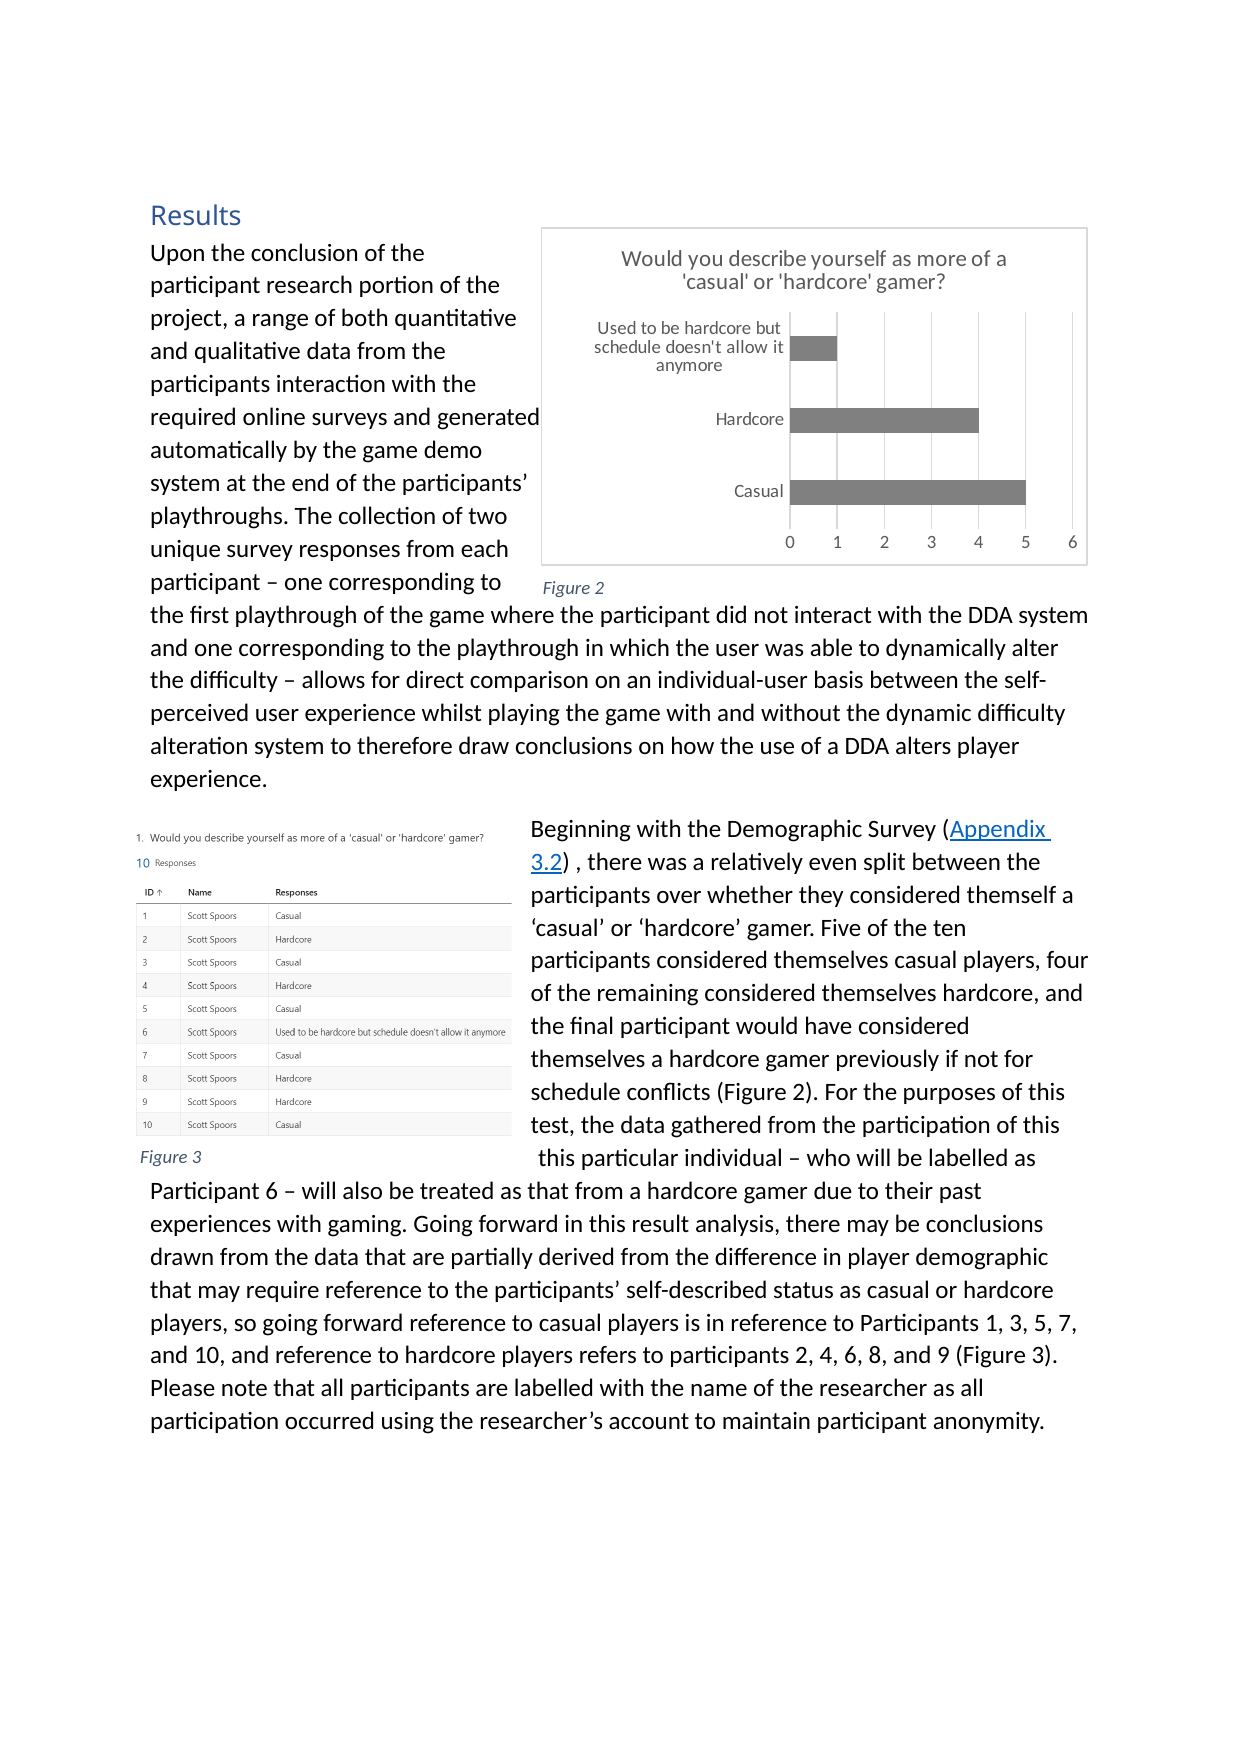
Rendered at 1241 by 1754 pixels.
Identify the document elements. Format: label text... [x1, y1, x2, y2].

subtitle Results [150, 197, 1090, 234]
text Beginning with the Demographic Survey (Appendix 3.2) , there was a relatively even split between the participants over whether they considered themself a ‘casual’ or ‘hardcore’ gamer. Five of the ten participants considered themselves casual players, four of the remaining considered themselves hardcore, and the final participant would have considered themselves a hardcore gamer previously if not for schedule conflicts (Figure 2). For the purposes of this test, the data gathered from the participation of this this particular individual – who will be labelled as Participant 6 – will also be treated as that from a hardcore gamer due to their past experiences with gaming. Going forward in this result analysis, there may be conclusions drawn from the data that are partially derived from the difference in player demographic that may require reference to the participants’ self-described status as casual or hardcore players, so going forward reference to casual players is in reference to Participants 1, 3, 5, 7, and 10, and reference to hardcore players refers to participants 2, 4, 6, 8, and 9 (Figure 3). Please note that all participants are labelled with the name of the researcher as all participation occurred using the researcher’s account to maintain participant anonymity. [150, 813, 1090, 1436]
picture [132, 828, 512, 1136]
text Upon the conclusion of the participant research portion of the project, a range of both quantitative and qualitative data from the participants interaction with the required online surveys and generated automatically by the game demo system at the end of the participants’ playthroughs. The collection of two unique survey responses from each participant – one corresponding to the first playthrough of the game where the participant did not interact with the DDA system and one corresponding to the playthrough in which the user was able to dynamically alter the difficulty – allows for direct comparison on an individual-user basis between the self-perceived user experience whilst playing the game with and without the dynamic difficulty alteration system to therefore draw conclusions on how the use of a DDA alters player experience. [150, 237, 1090, 794]
